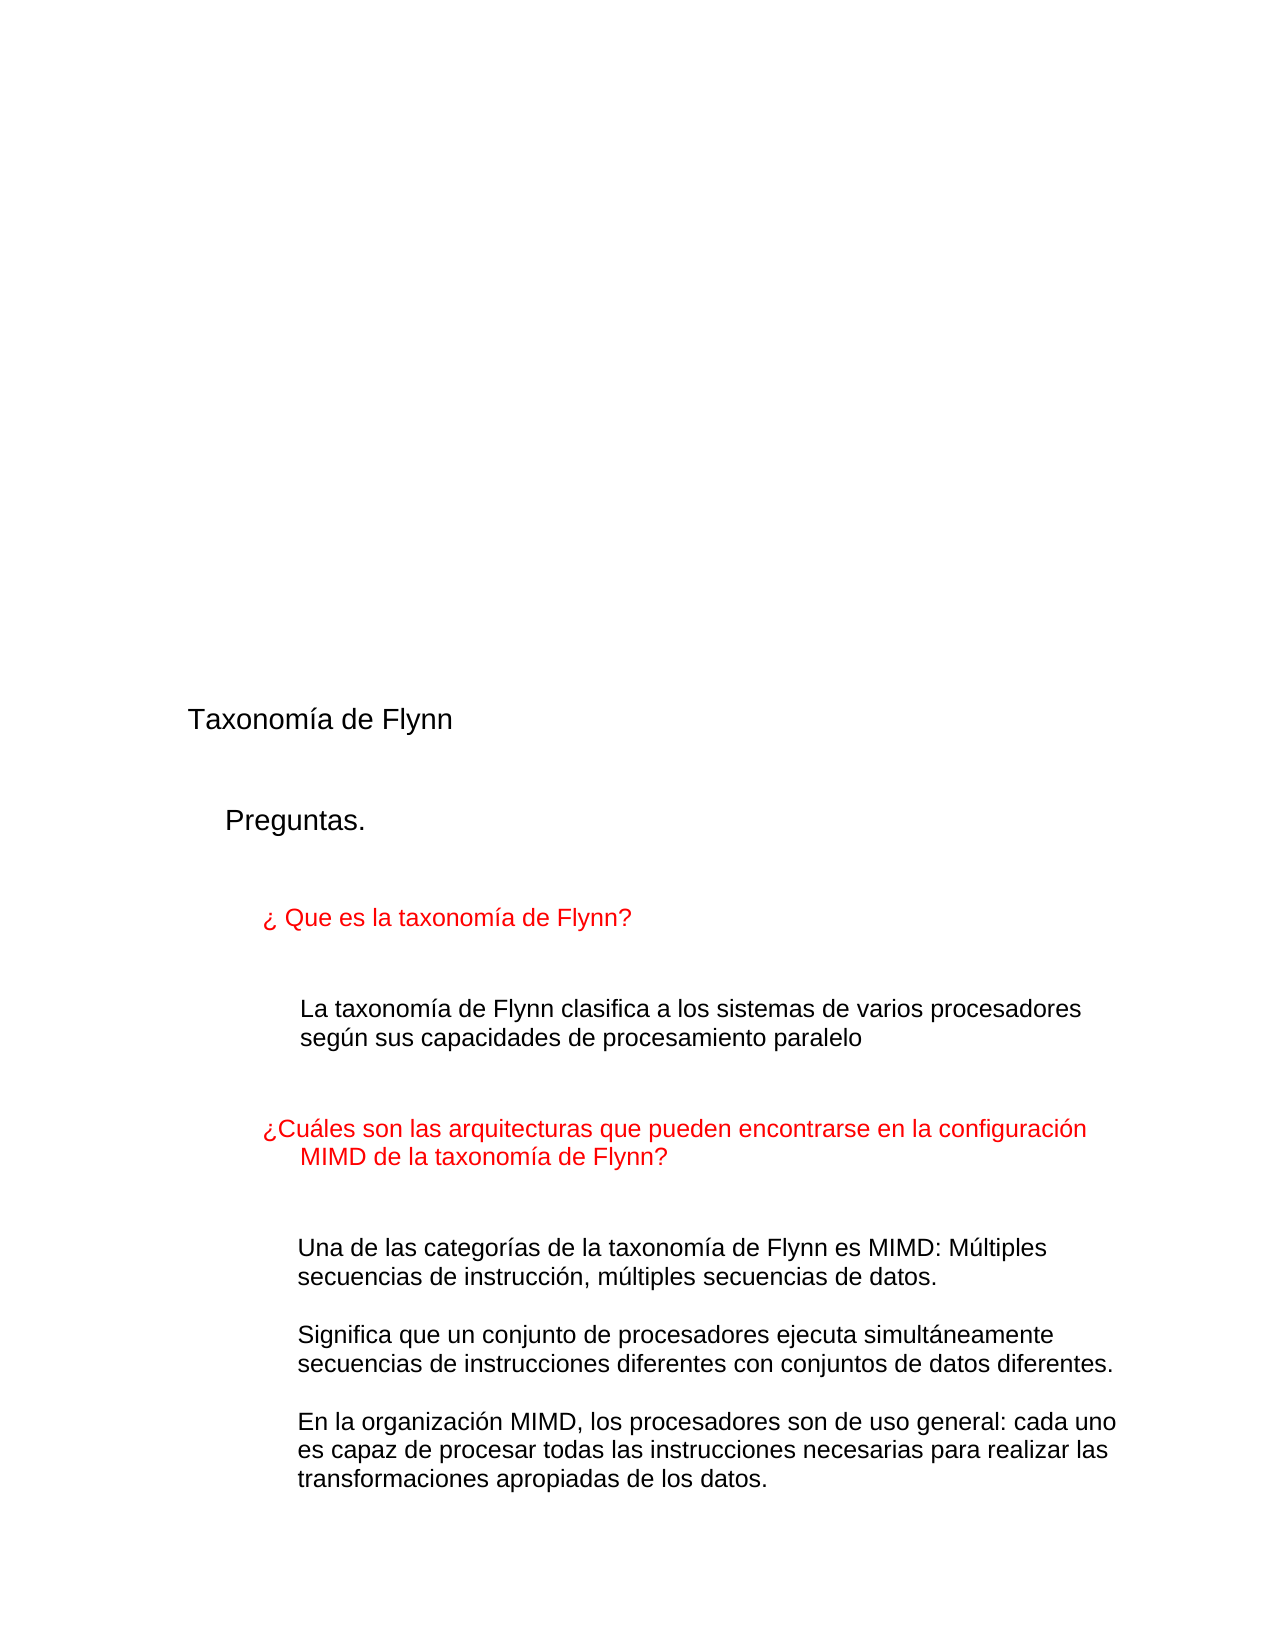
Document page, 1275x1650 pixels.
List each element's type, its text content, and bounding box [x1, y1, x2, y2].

text En la organización MIMD, los procesadores son de uso general: cada uno es capaz de procesar todas las instrucciones necesarias para realizar las transformaciones apropiadas de los datos. [297, 1406, 1125, 1493]
text Preguntas. [225, 803, 1125, 836]
text ¿Cuáles son las arquitecturas que pueden encontrarse en la configuración MIMD de la taxonomía de Flynn? [262, 1113, 1125, 1171]
text Una de las categorías de la taxonomía de Flynn es MIMD: Múltiples secuencias de instrucción, múltiples secuencias de datos. [297, 1233, 1125, 1291]
text ¿ Que es la taxonomía de Flynn? [262, 903, 1125, 932]
text Significa que un conjunto de procesadores ejecuta simultáneamente secuencias de instrucciones diferentes con conjuntos de datos diferentes. [297, 1320, 1125, 1377]
text La taxonomía de Flynn clasifica a los sistemas de varios procesadores según sus capacidades de procesamiento paralelo [300, 994, 1125, 1051]
text Taxonomía de Flynn [187, 702, 1125, 736]
